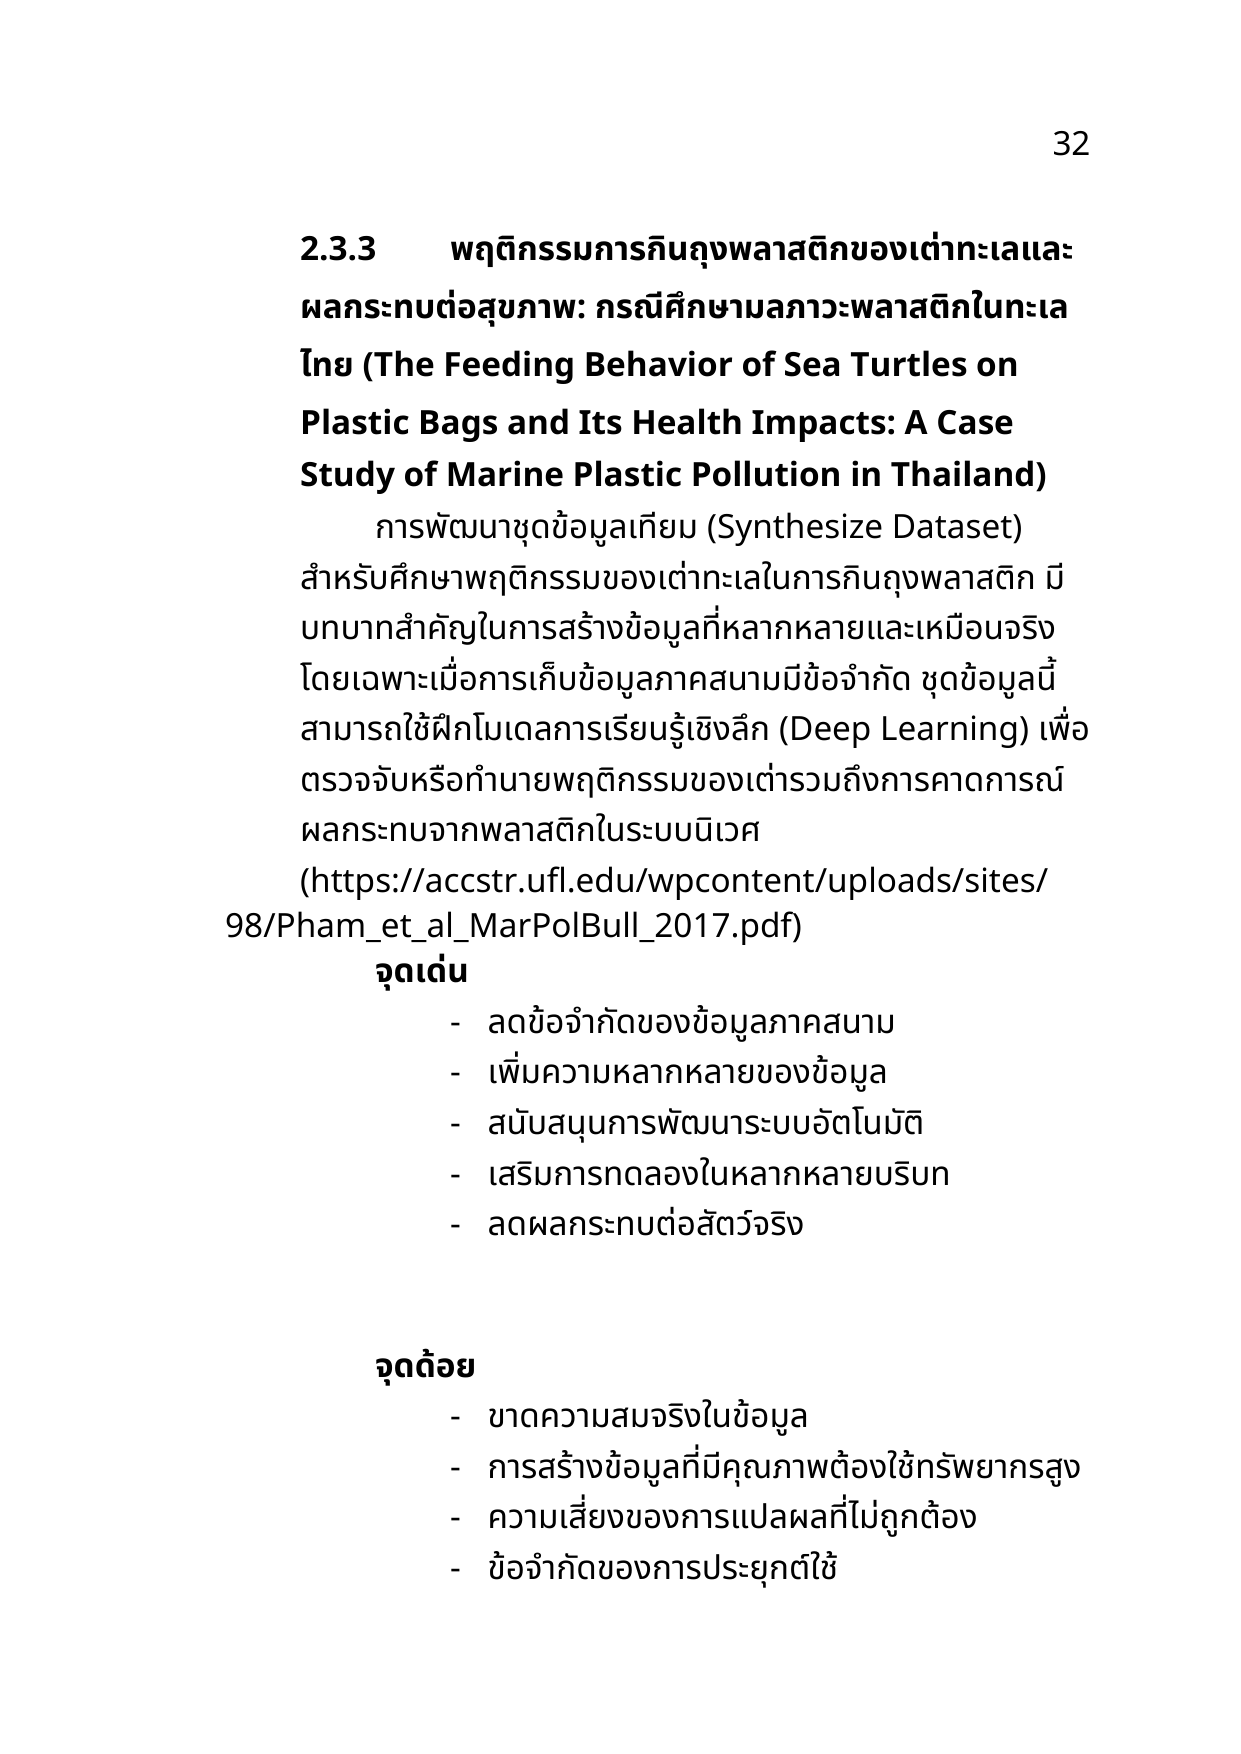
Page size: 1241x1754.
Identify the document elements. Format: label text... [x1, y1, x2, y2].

list สนับสนุนการพัฒนาระบบอัตโนมัติ [450, 1099, 1090, 1149]
list ลดข้อจำกัดของข้อมูลภาคสนาม [450, 998, 1090, 1048]
list ข้อจำกัดของการประยุกต์ใช้ [450, 1544, 1090, 1594]
list เพิ่มความหลากหลายของข้อมูล [450, 1048, 1090, 1099]
text จุดเด่น [300, 947, 1090, 998]
text (https://accstr.ufl.edu/wpcontent/uploads/sites/98/Pham_et_al_MarPolBull_2017.pdf) [225, 856, 1090, 947]
list ขาดความสมจริงในข้อมูล [450, 1392, 1090, 1443]
list ลดผลกระทบต่อสัตว์จริง [450, 1200, 1090, 1251]
text 2.3.3 พฤติกรรมการกินถุงพลาสติกของเต่าทะเลและผลกระทบต่อสุขภาพ: กรณีศึกษามลภาวะพลาสติกในทะเลไทย (The Feeding Behavior of Sea Turtles on Plastic Bags and Its Health Impacts: A Case Study of Marine Plastic Pollution in Thailand) [300, 225, 1090, 496]
list ความเสี่ยงของการแปลผลที่ไม่ถูกต้อง [450, 1493, 1090, 1544]
text จุดด้อย [300, 1342, 1090, 1392]
list การสร้างข้อมูลที่มีคุณภาพต้องใช้ทรัพยากรสูง [450, 1443, 1090, 1493]
list เสริมการทดลองในหลากหลายบริบท [450, 1149, 1090, 1200]
text การพัฒนาชุดข้อมูลเทียม (Synthesize Dataset) สำหรับศึกษาพฤติกรรมของเต่าทะเลในการกินถุงพลาสติก มีบทบาทสำคัญในการสร้างข้อมูลที่หลากหลายและเหมือนจริง โดยเฉพาะเมื่อการเก็บข้อมูลภาคสนามมีข้อจำกัด ชุดข้อมูลนี้สามารถใช้ฝึกโมเดลการเรียนรู้เชิงลึก (Deep Learning) เพื่อตรวจจับหรือทำนายพฤติกรรมของเต่ารวมถึงการคาดการณ์ผลกระทบจากพลาสติกในระบบนิเวศ [300, 503, 1090, 856]
